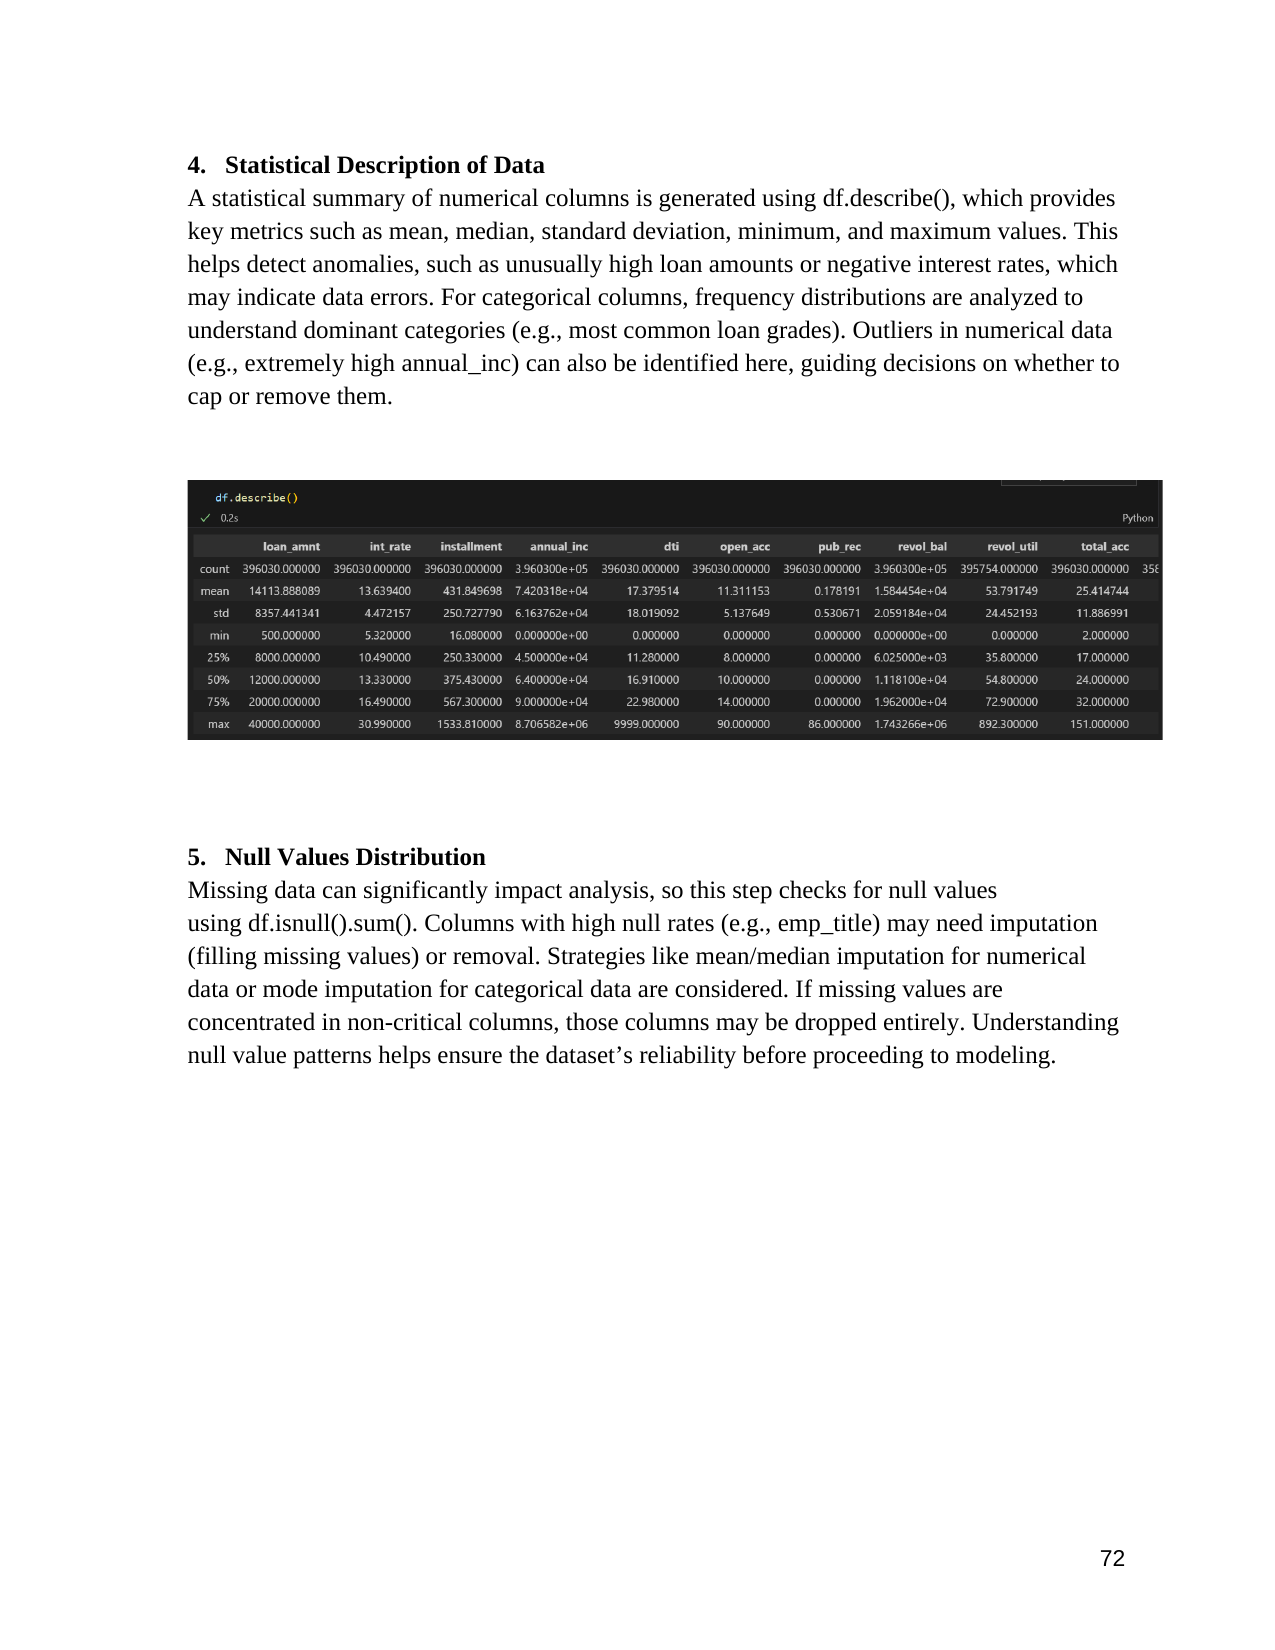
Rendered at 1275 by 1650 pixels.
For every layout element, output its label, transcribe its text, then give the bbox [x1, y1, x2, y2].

list Null Values Distribution [187, 842, 1125, 871]
picture [187, 480, 1163, 740]
list Statistical Description of Data [187, 150, 1125, 179]
text Missing data can significantly impact analysis, so this step checks for null values using df.isnull().sum(). Columns with high null rates (e.g., emp_title) may need imputation (filling missing values) or removal. Strategies like mean/median imputation for numerical data or mode imputation for categorical data are considered. If missing values are concentrated in non-critical columns, those columns may be dropped entirely. Understanding null value patterns helps ensure the dataset’s reliability before proceeding to modeling. [187, 875, 1125, 1069]
text A statistical summary of numerical columns is generated using df.describe(), which provides key metrics such as mean, median, standard deviation, minimum, and maximum values. This helps detect anomalies, such as unusually high loan amounts or negative interest rates, which may indicate data errors. For categorical columns, frequency distributions are analyzed to understand dominant categories (e.g., most common loan grades). Outliers in numerical data (e.g., extremely high annual_inc) can also be identified here, guiding decisions on whether to cap or remove them. [187, 183, 1125, 410]
